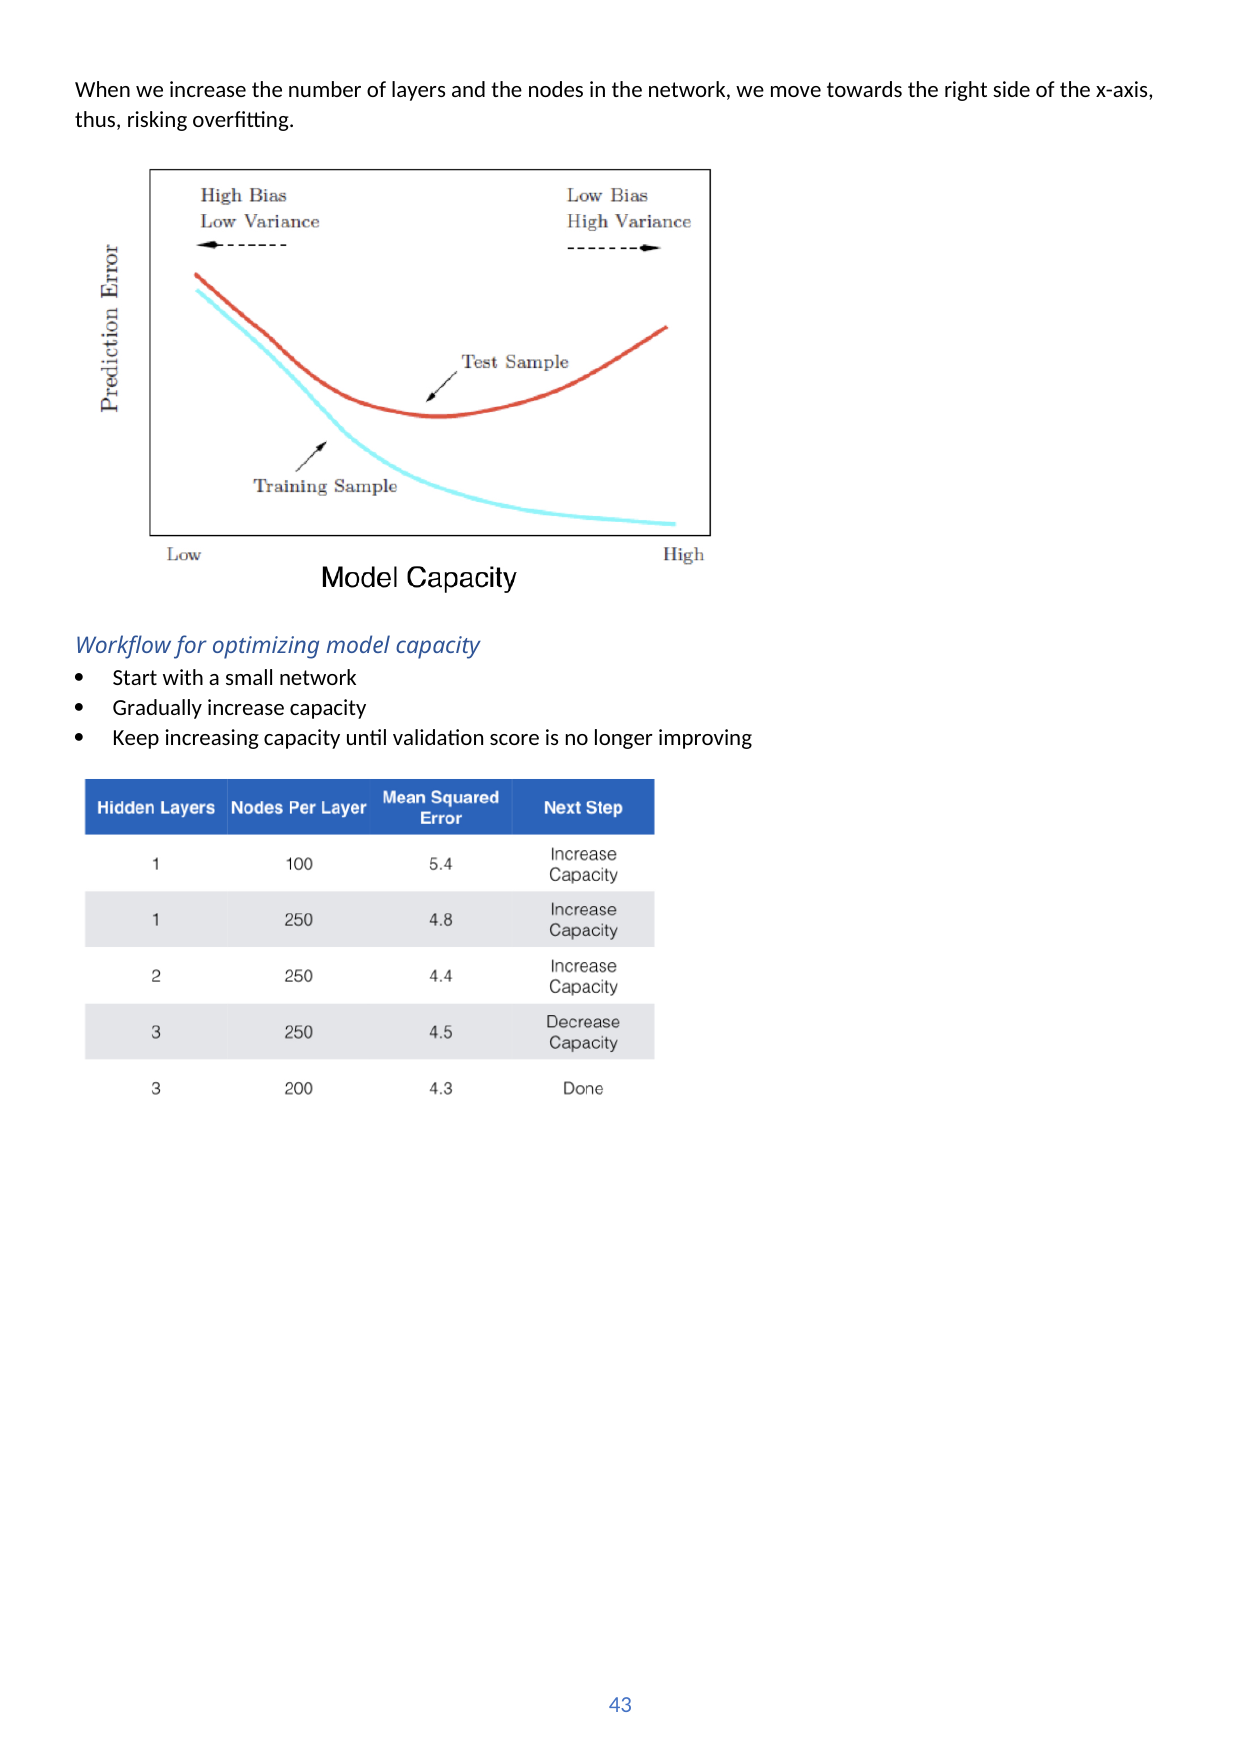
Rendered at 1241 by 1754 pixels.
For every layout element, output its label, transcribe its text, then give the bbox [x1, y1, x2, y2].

picture [75, 152, 734, 611]
picture [75, 770, 664, 1137]
text When we increase the number of layers and the nodes in the network, we move towards the right side of the x-axis, thus, risking overfitting. [75, 75, 1165, 133]
list Start with a small network [75, 663, 1165, 691]
list Keep increasing capacity until validation score is no longer improving [75, 723, 1165, 751]
list Gradually increase capacity [75, 693, 1165, 721]
subtitle Workflow for optimizing model capacity [75, 629, 1165, 660]
